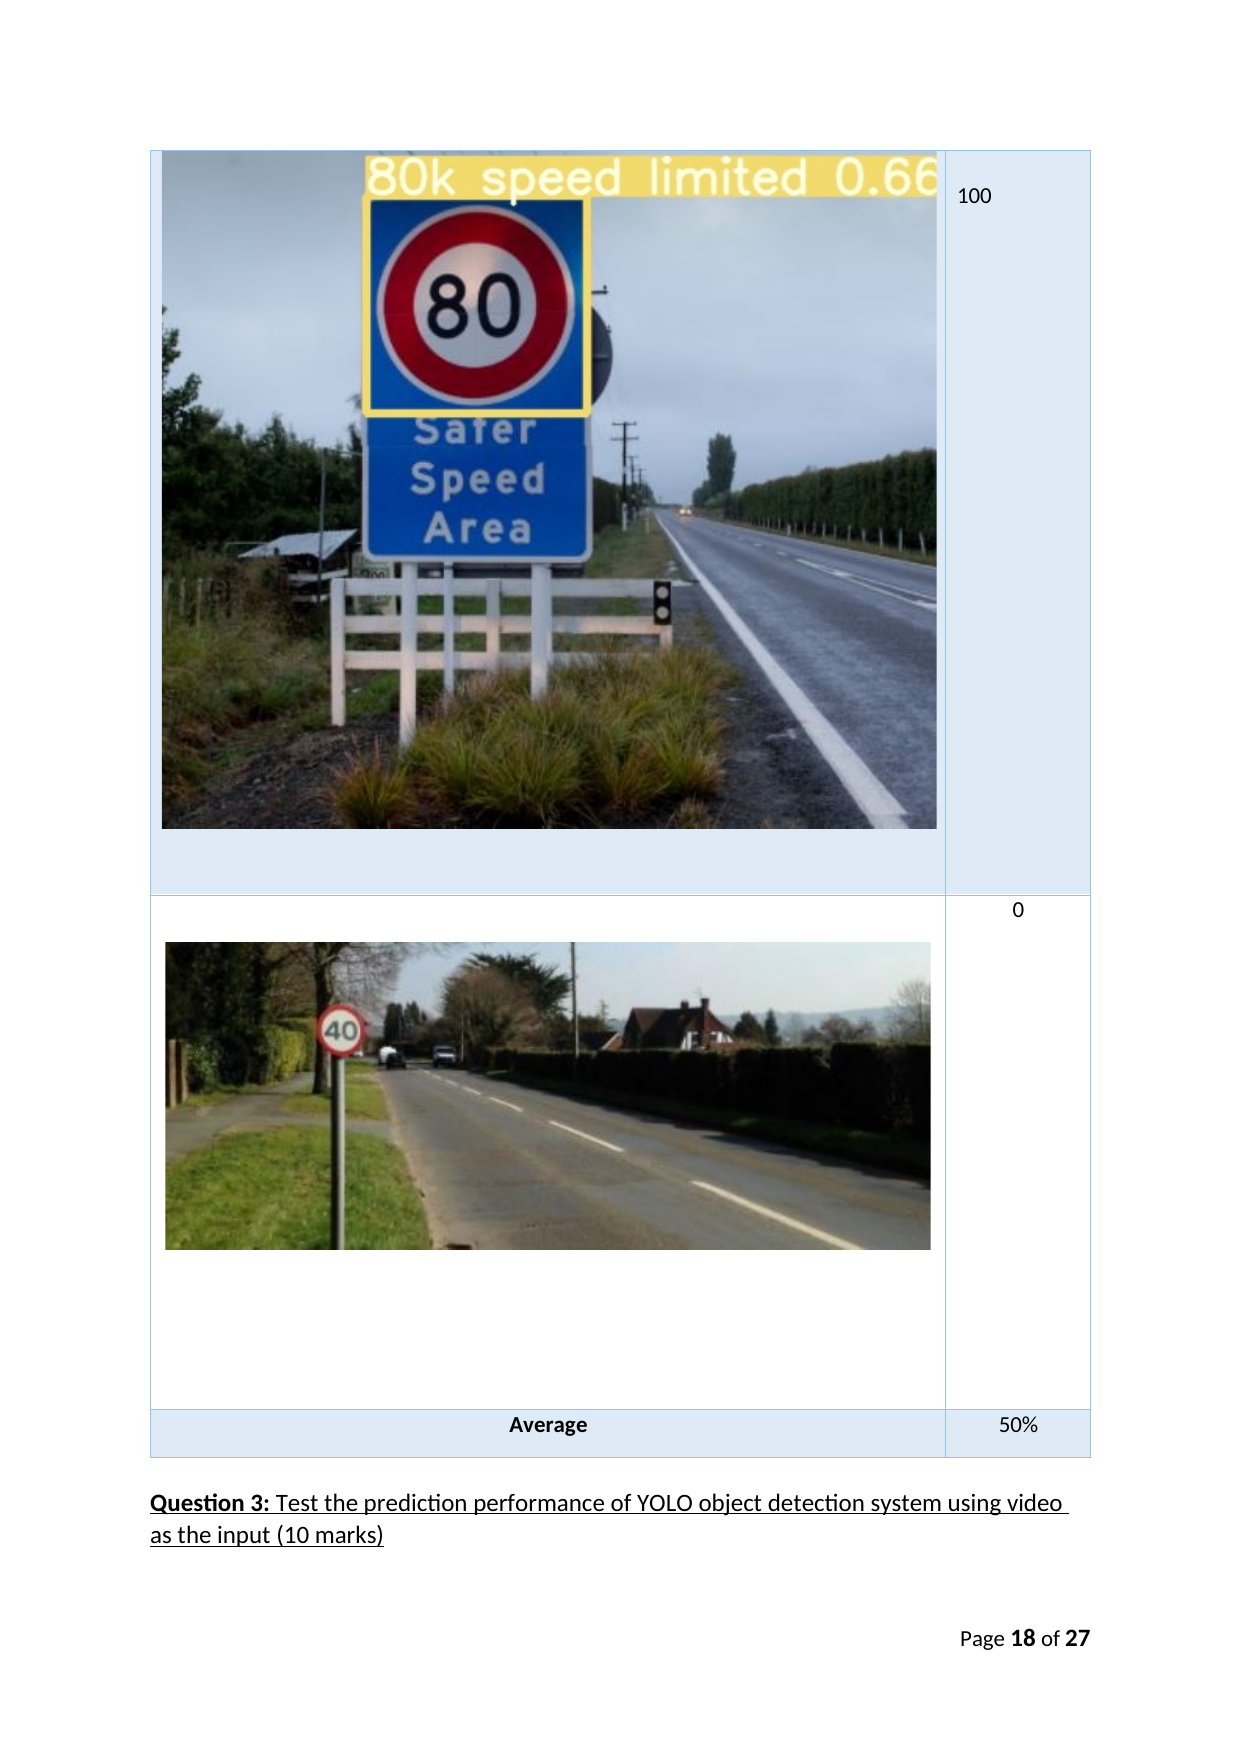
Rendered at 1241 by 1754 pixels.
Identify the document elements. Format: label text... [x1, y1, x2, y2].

text Question 3: Test the prediction performance of YOLO object detection system using video as the input (10 marks) [150, 1487, 1090, 1550]
table_cell 50% [946, 1410, 1090, 1457]
table_cell 0 [946, 896, 1090, 1409]
table_cell Average [151, 1410, 945, 1457]
table_cell [151, 896, 945, 1409]
picture [165, 942, 931, 1250]
table_cell [151, 151, 945, 894]
table_cell 100 [946, 151, 1090, 894]
picture [161, 151, 937, 829]
